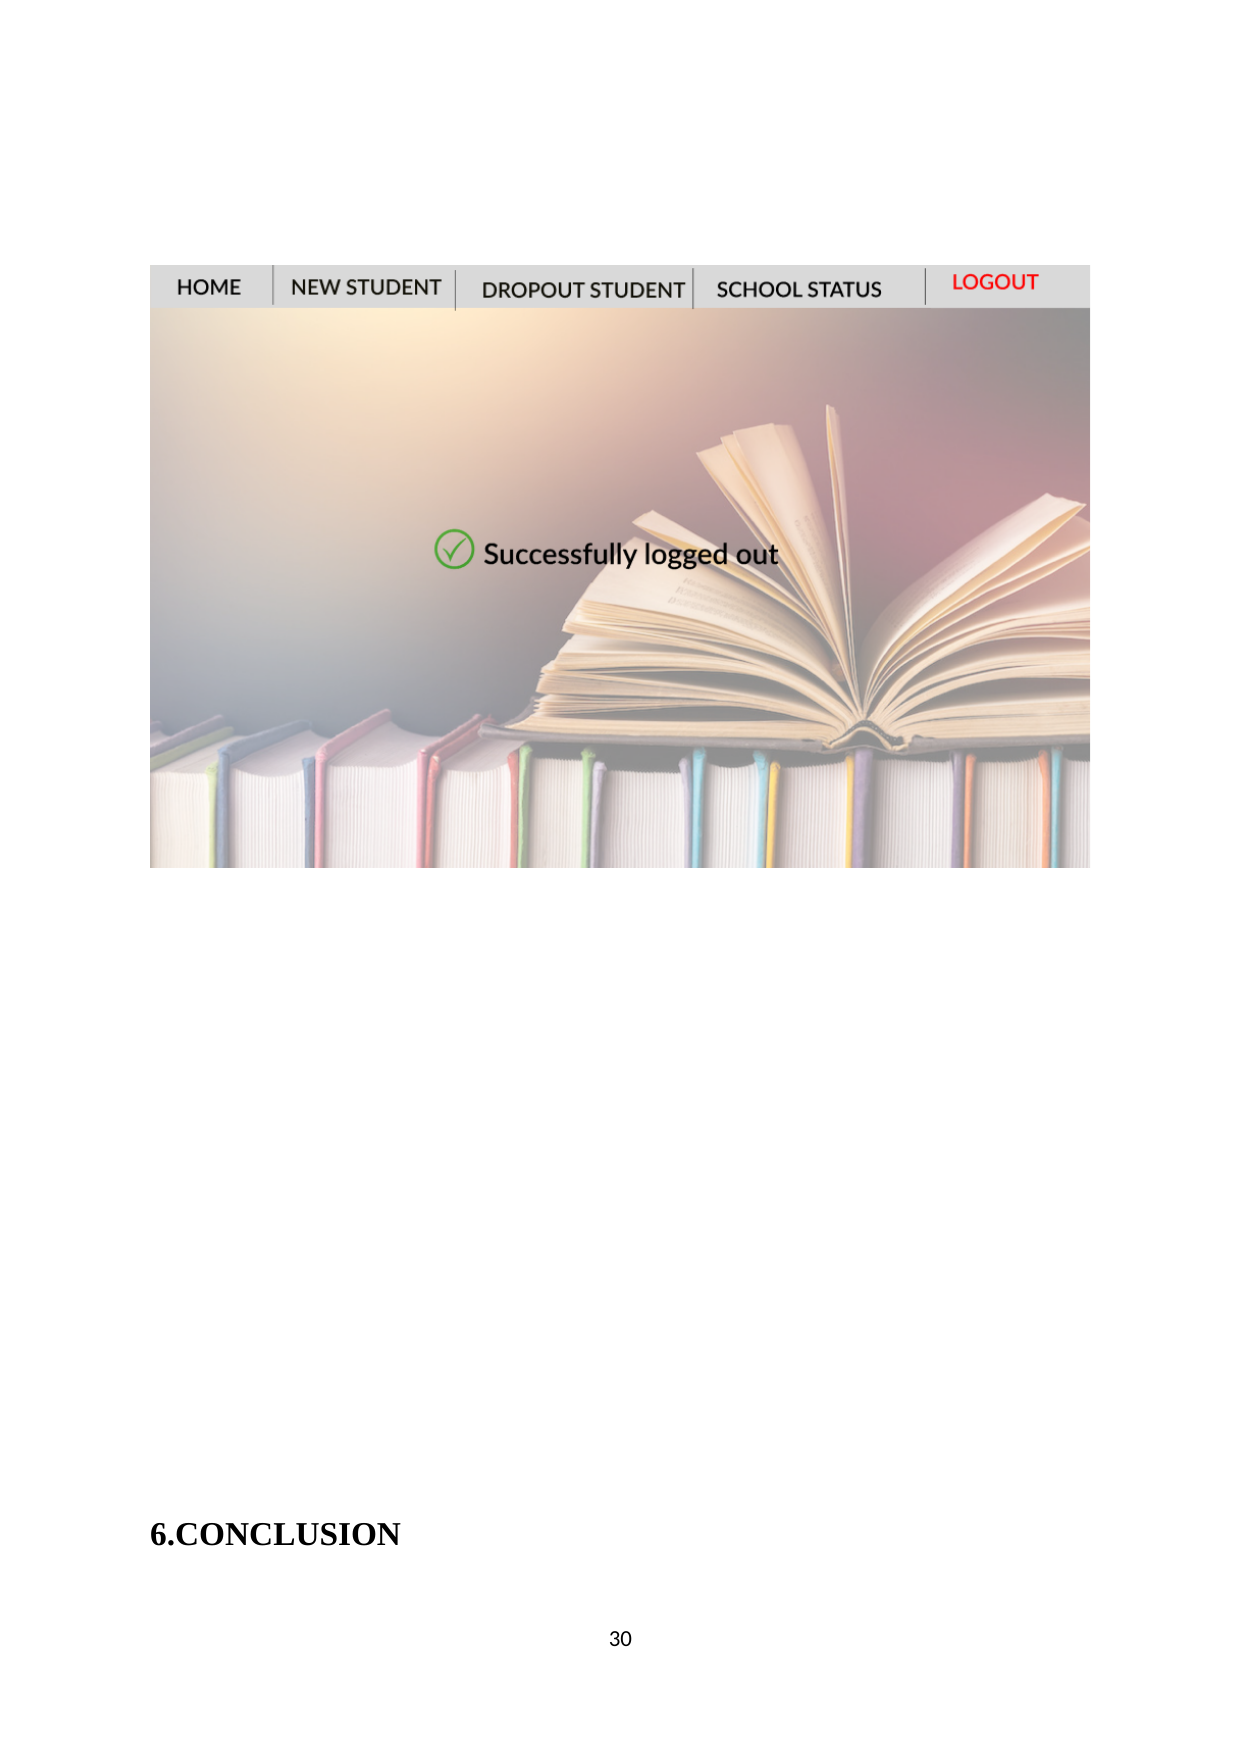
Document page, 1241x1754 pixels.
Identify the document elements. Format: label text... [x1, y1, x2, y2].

text 6.CONCLUSION [150, 1514, 1090, 1553]
picture [150, 265, 1091, 868]
